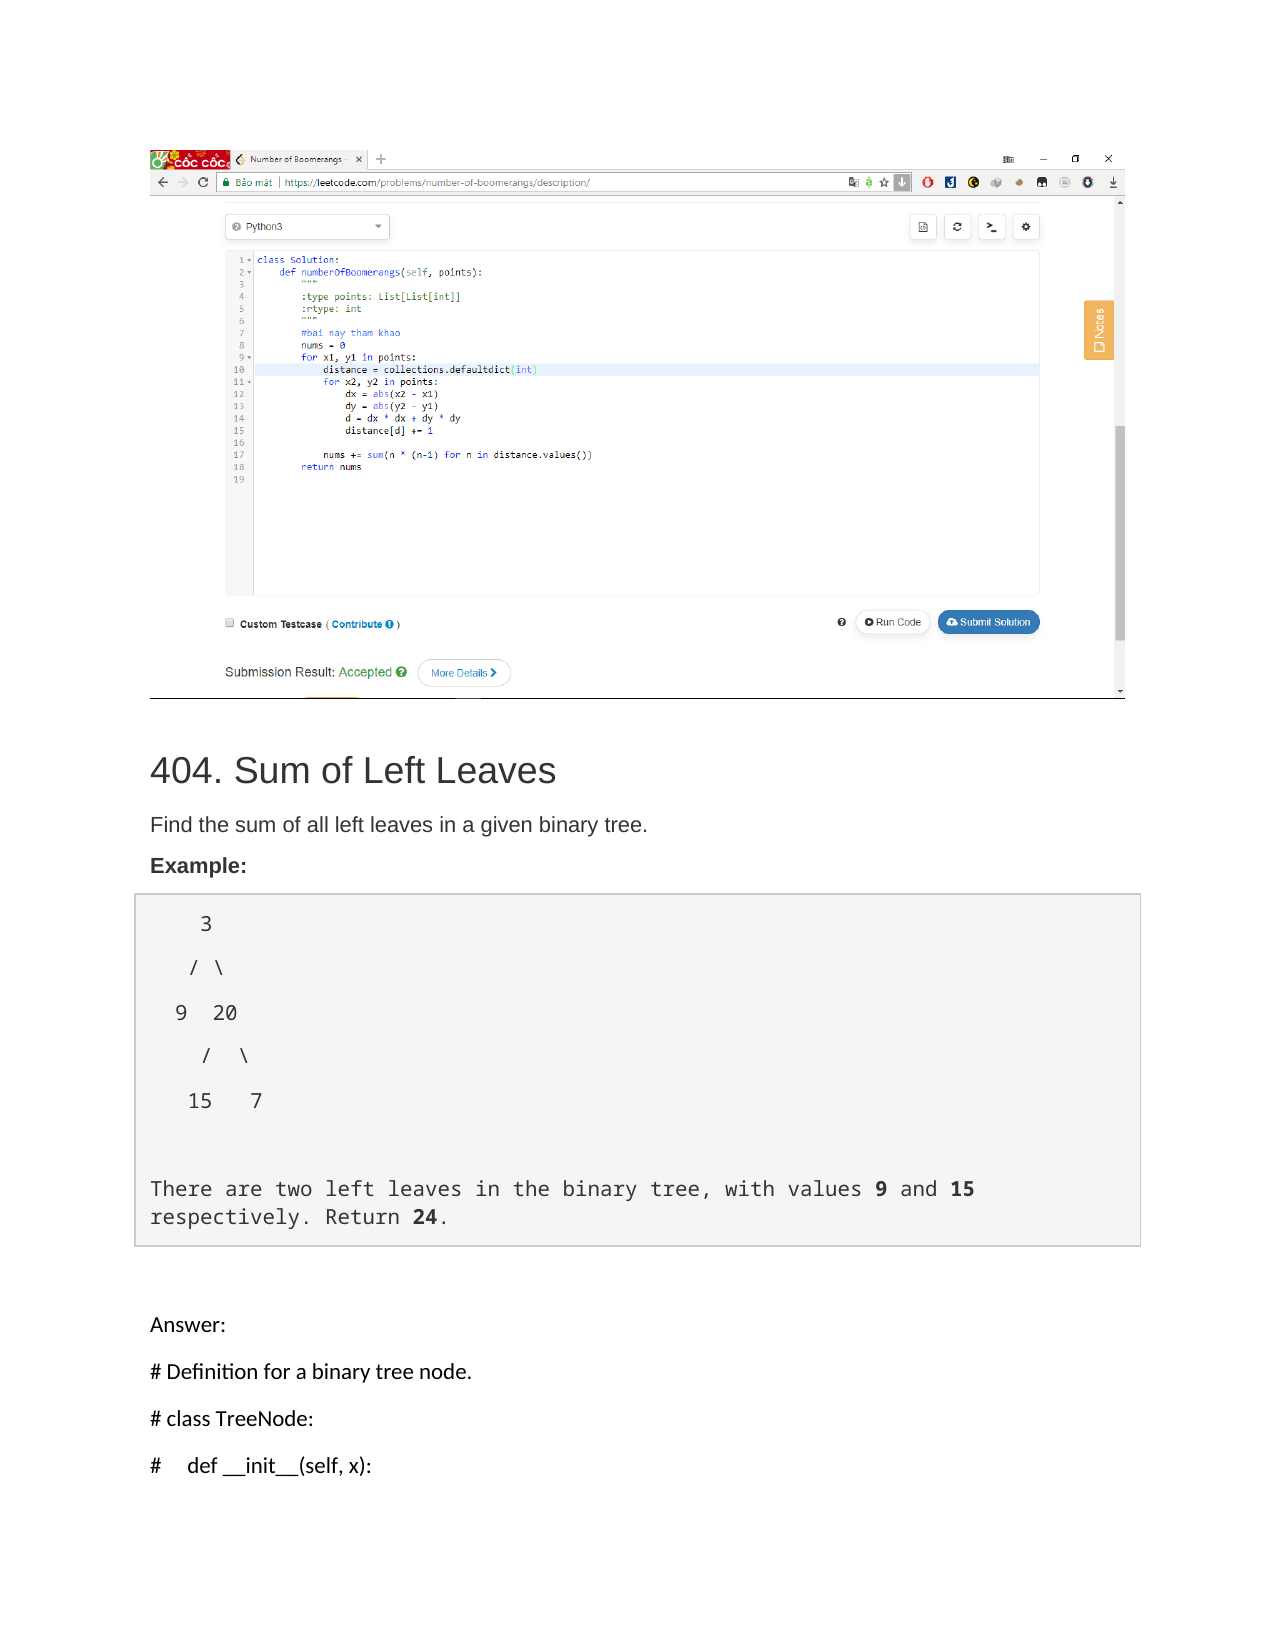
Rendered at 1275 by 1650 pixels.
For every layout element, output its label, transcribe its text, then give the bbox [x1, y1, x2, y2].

text Find the sum of all left leaves in a given binary tree. [150, 812, 1125, 837]
text 3 [136, 895, 1140, 937]
text There are two left leaves in the binary tree, with values 9 and 15 respectively. Return 24. [136, 1158, 1140, 1245]
text / \ [136, 1026, 1140, 1069]
text 404. Sum of Left Leaves [150, 717, 1125, 792]
text # class TreeNode: [150, 1404, 1125, 1432]
picture [150, 150, 1125, 699]
text # Definition for a binary tree node. [150, 1357, 1125, 1385]
text Example: [150, 852, 1125, 878]
text Answer: [150, 1310, 1125, 1338]
text 15 7 [136, 1069, 1140, 1114]
text 9 20 [136, 981, 1140, 1026]
text / \ [136, 937, 1140, 981]
text # def __init__(self, x): [150, 1451, 1125, 1479]
